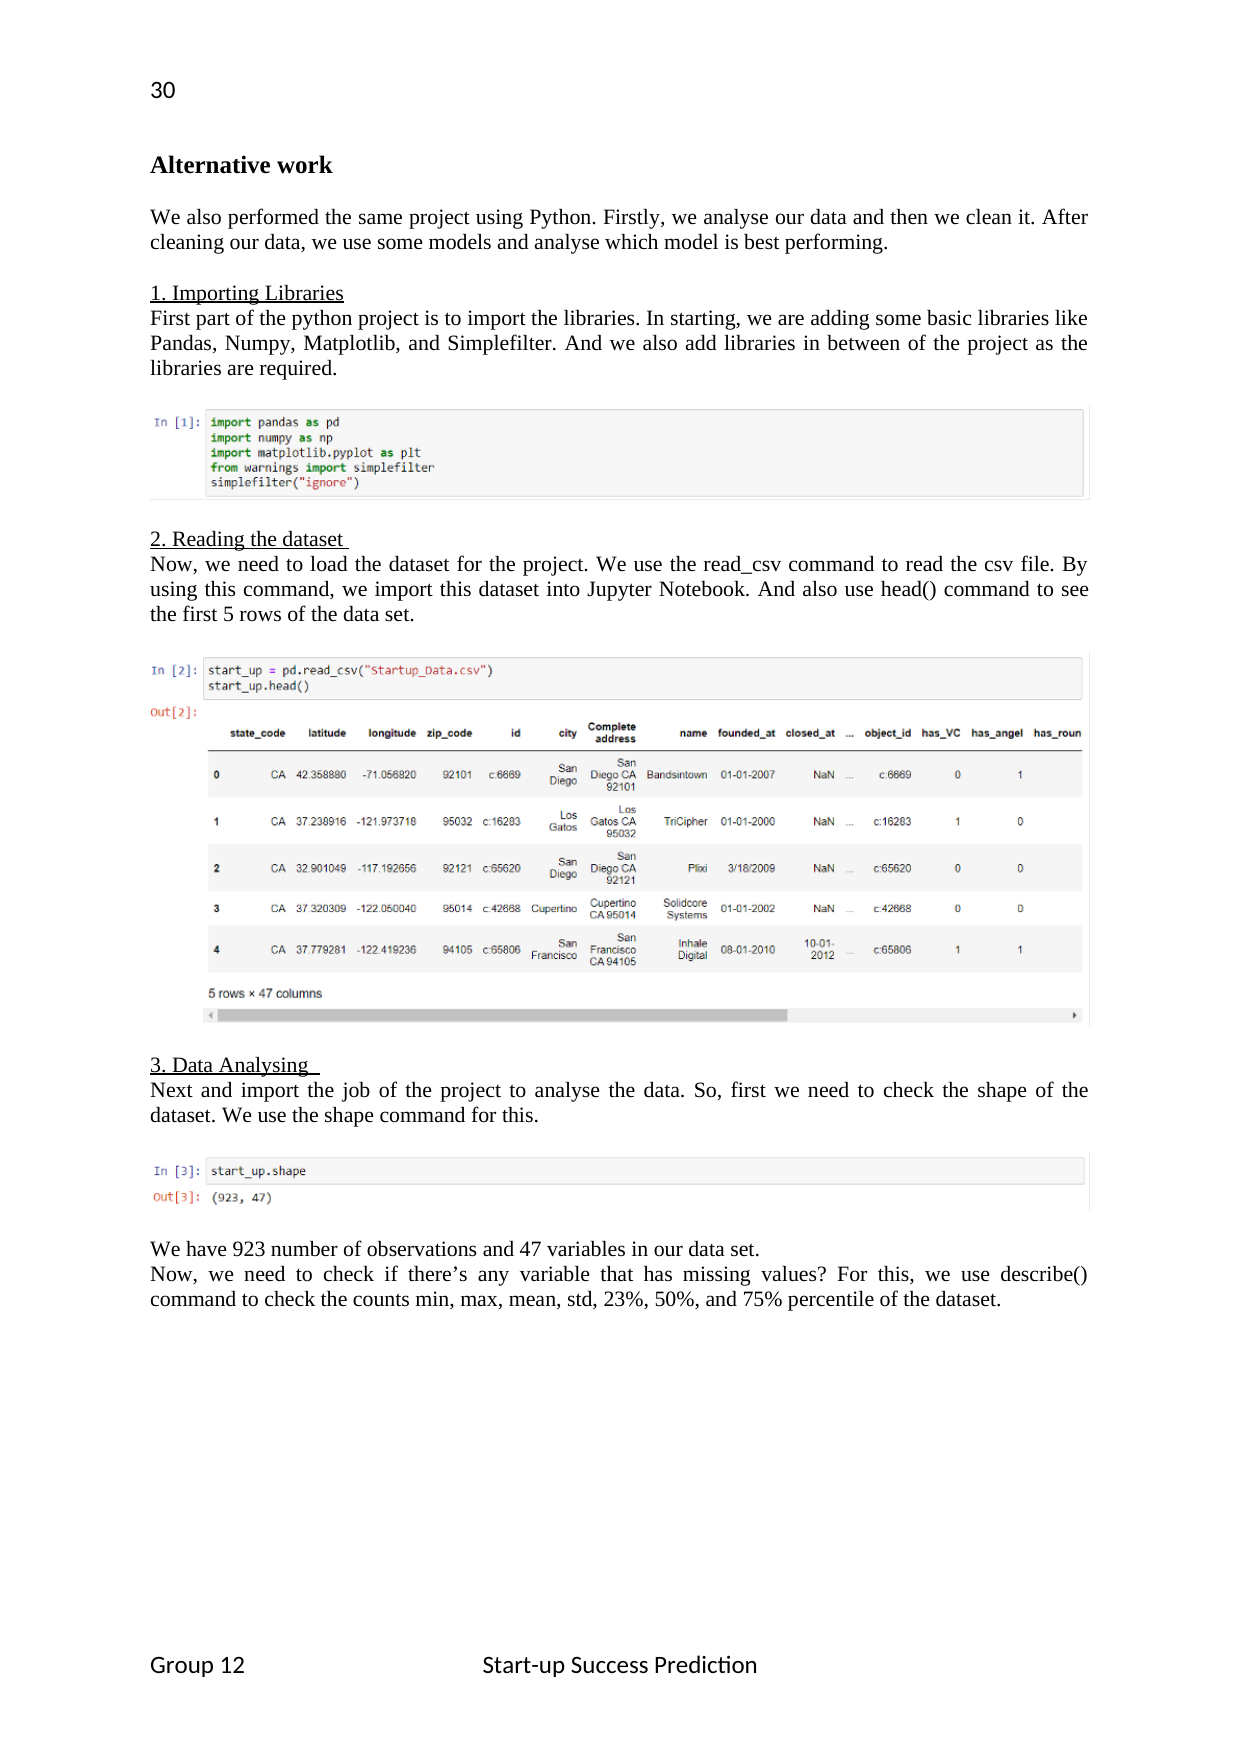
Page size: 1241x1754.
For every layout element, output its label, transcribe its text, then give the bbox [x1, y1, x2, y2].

text 2. Reading the dataset [150, 526, 1090, 551]
text Next and import the job of the project to analyse the data. So, first we need to check the shape of the dataset. We use the shape command for this. [150, 1077, 1090, 1127]
text 1. Importing Libraries [150, 279, 1090, 305]
text First part of the python project is to import the libraries. In starting, we are adding some basic libraries like Pandas, Numpy, Matplotlib, and Simplefilter. And we also add libraries in between of the project as the libraries are required. [150, 305, 1090, 380]
text We also performed the same project using Python. Firstly, we analyse our data and then we clean it. After cleaning our data, we use some models and analyse which model is best performing. [150, 204, 1090, 254]
text 3. Data Analysing [150, 1052, 1090, 1077]
text Alternative work [150, 150, 1090, 179]
picture [150, 405, 1091, 501]
picture [150, 651, 1091, 1027]
text Now, we need to check if there’s any variable that has missing values? For this, we use describe() command to check the counts min, max, mean, std, 23%, 50%, and 75% percentile of the dataset. [150, 1261, 1090, 1311]
text Now, we need to load the dataset for the project. We use the read_csv command to read the csv file. By using this command, we import this dataset into Jupyter Notebook. And also use head() command to see the first 5 rows of the data set. [150, 551, 1090, 627]
text We have 923 number of observations and 47 variables in our data set. [150, 1236, 1090, 1261]
picture [150, 1152, 1091, 1211]
